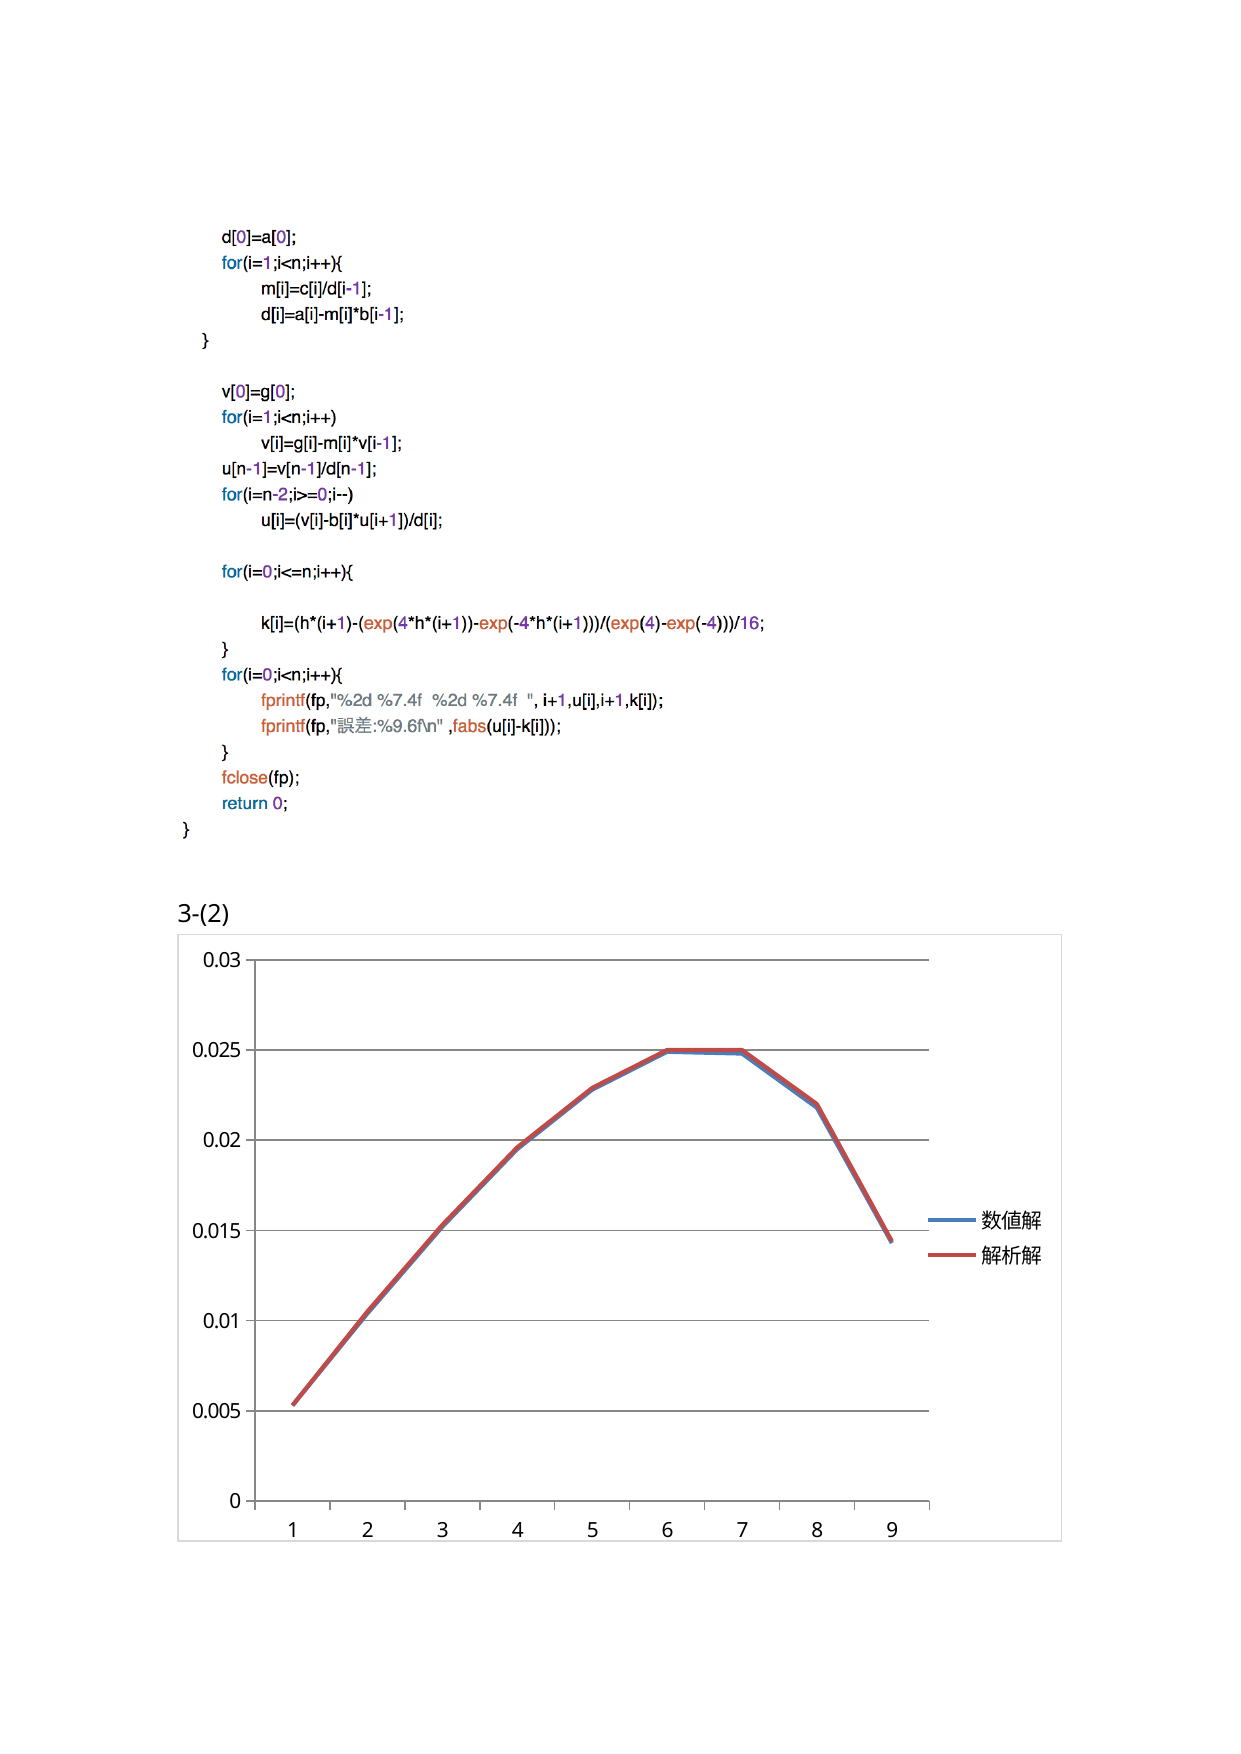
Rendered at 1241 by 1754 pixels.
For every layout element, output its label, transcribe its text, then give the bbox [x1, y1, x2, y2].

text 3-(2) [177, 892, 1063, 933]
picture [177, 225, 778, 855]
